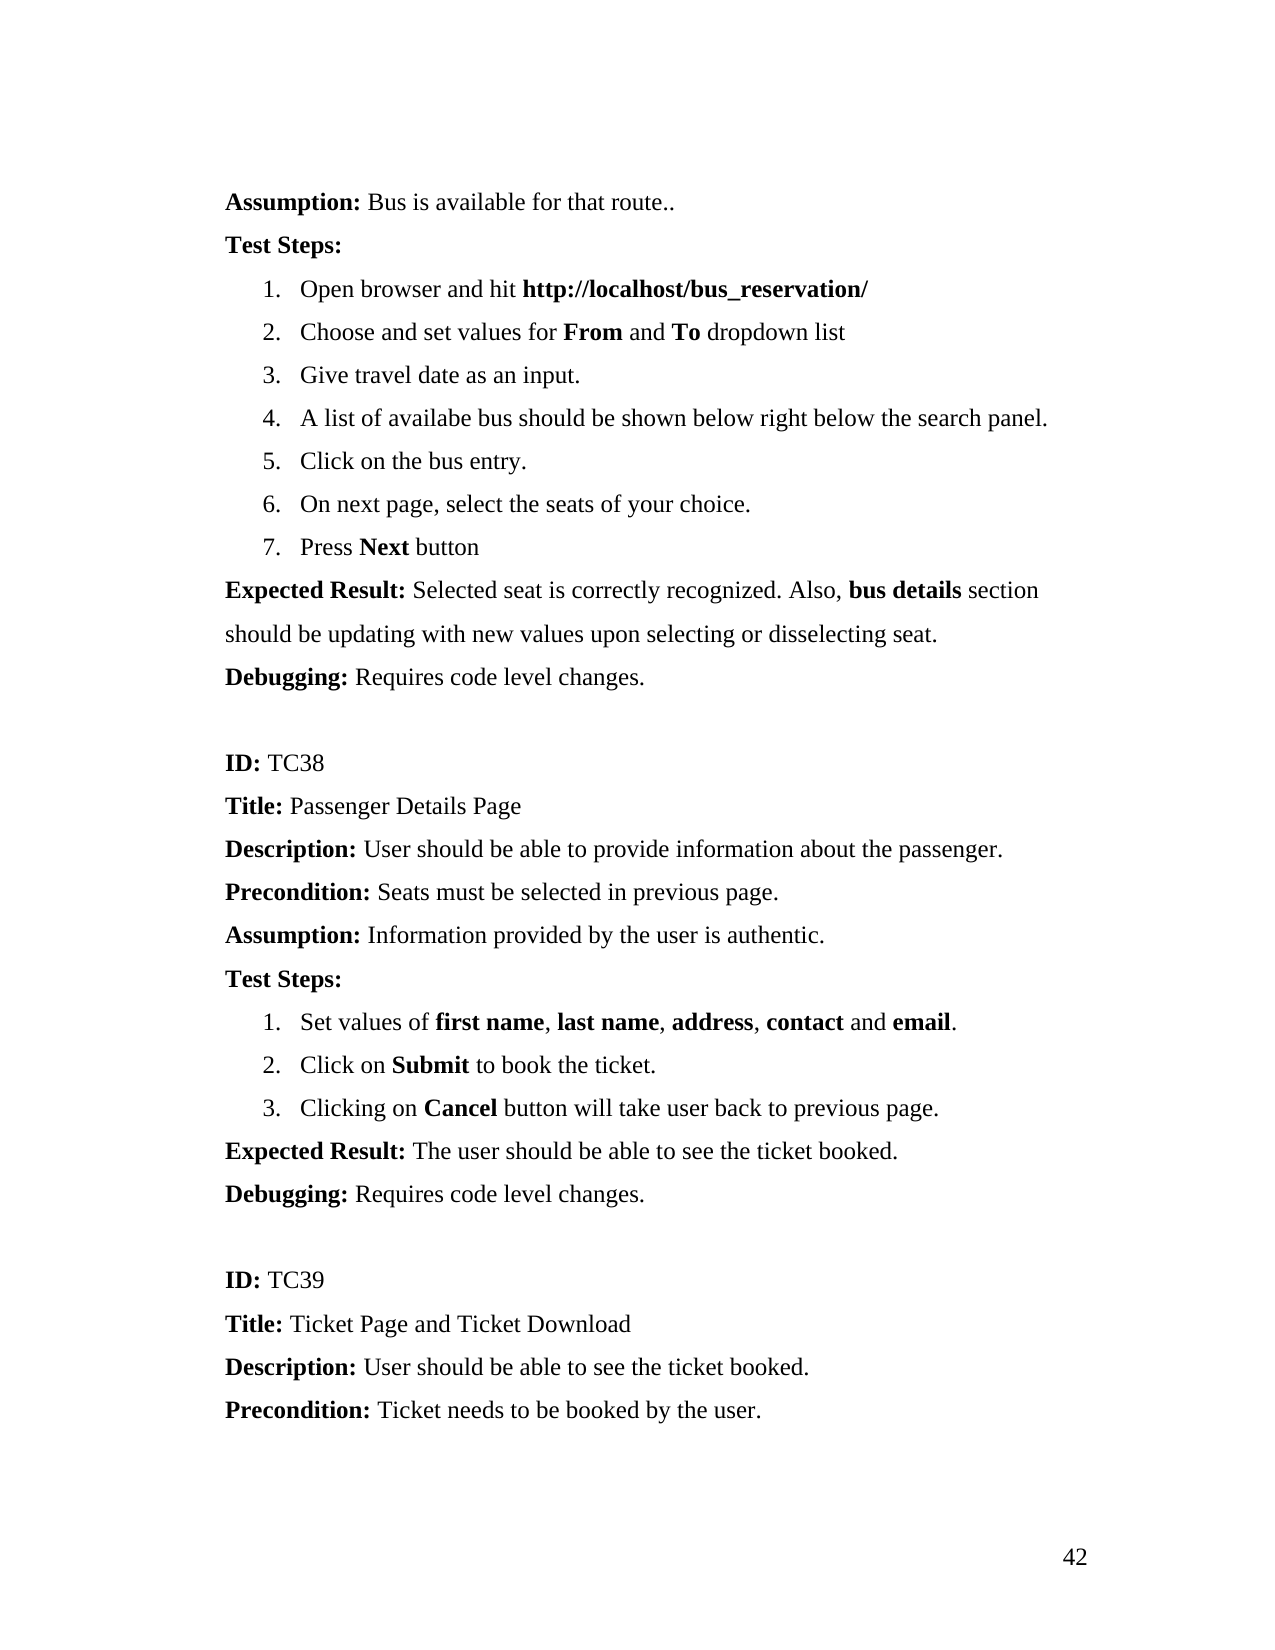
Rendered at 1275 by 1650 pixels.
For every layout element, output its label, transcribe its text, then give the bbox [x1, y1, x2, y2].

list Click on the bus entry. [262, 446, 1087, 475]
text Assumption: Bus is available for that route.. [225, 187, 1087, 216]
list On next page, select the seats of your choice. [262, 489, 1087, 518]
text ID: TC38 [225, 748, 1087, 777]
text Expected Result: Selected seat is correctly recognized. Also, bus details section should be updating with new values upon selecting or disselecting seat. [225, 576, 1087, 647]
text Test Steps: [225, 231, 1087, 259]
text Description: User should be able to see the ticket booked. [225, 1352, 1087, 1381]
text Assumption: Information provided by the user is authentic. [225, 921, 1087, 949]
list Click on Submit to book the ticket. [262, 1050, 1087, 1079]
text ID: TC39 [225, 1266, 1087, 1294]
list Open browser and hit http://localhost/bus_reservation/ [262, 274, 1087, 302]
list A list of availabe bus should be shown below right below the search panel. [262, 403, 1087, 432]
list Choose and set values for From and To dropdown list [262, 317, 1087, 346]
text Title: Ticket Page and Ticket Download [225, 1309, 1087, 1337]
text Description: User should be able to provide information about the passenger. [225, 834, 1087, 863]
text Debugging: Requires code level changes. [225, 1179, 1087, 1208]
list Press Next button [262, 532, 1087, 561]
text Precondition: Ticket needs to be booked by the user. [225, 1395, 1087, 1424]
list Set values of first name, last name, address, contact and email. [262, 1007, 1087, 1036]
text Precondition: Seats must be selected in previous page. [225, 877, 1087, 906]
text Expected Result: The user should be able to see the ticket booked. [225, 1136, 1087, 1165]
list Clicking on Cancel button will take user back to previous page. [262, 1093, 1087, 1122]
text Debugging: Requires code level changes. [225, 662, 1087, 734]
text Title: Passenger Details Page [225, 791, 1087, 820]
list Give travel date as an input. [262, 360, 1087, 389]
text Test Steps: [225, 964, 1087, 992]
